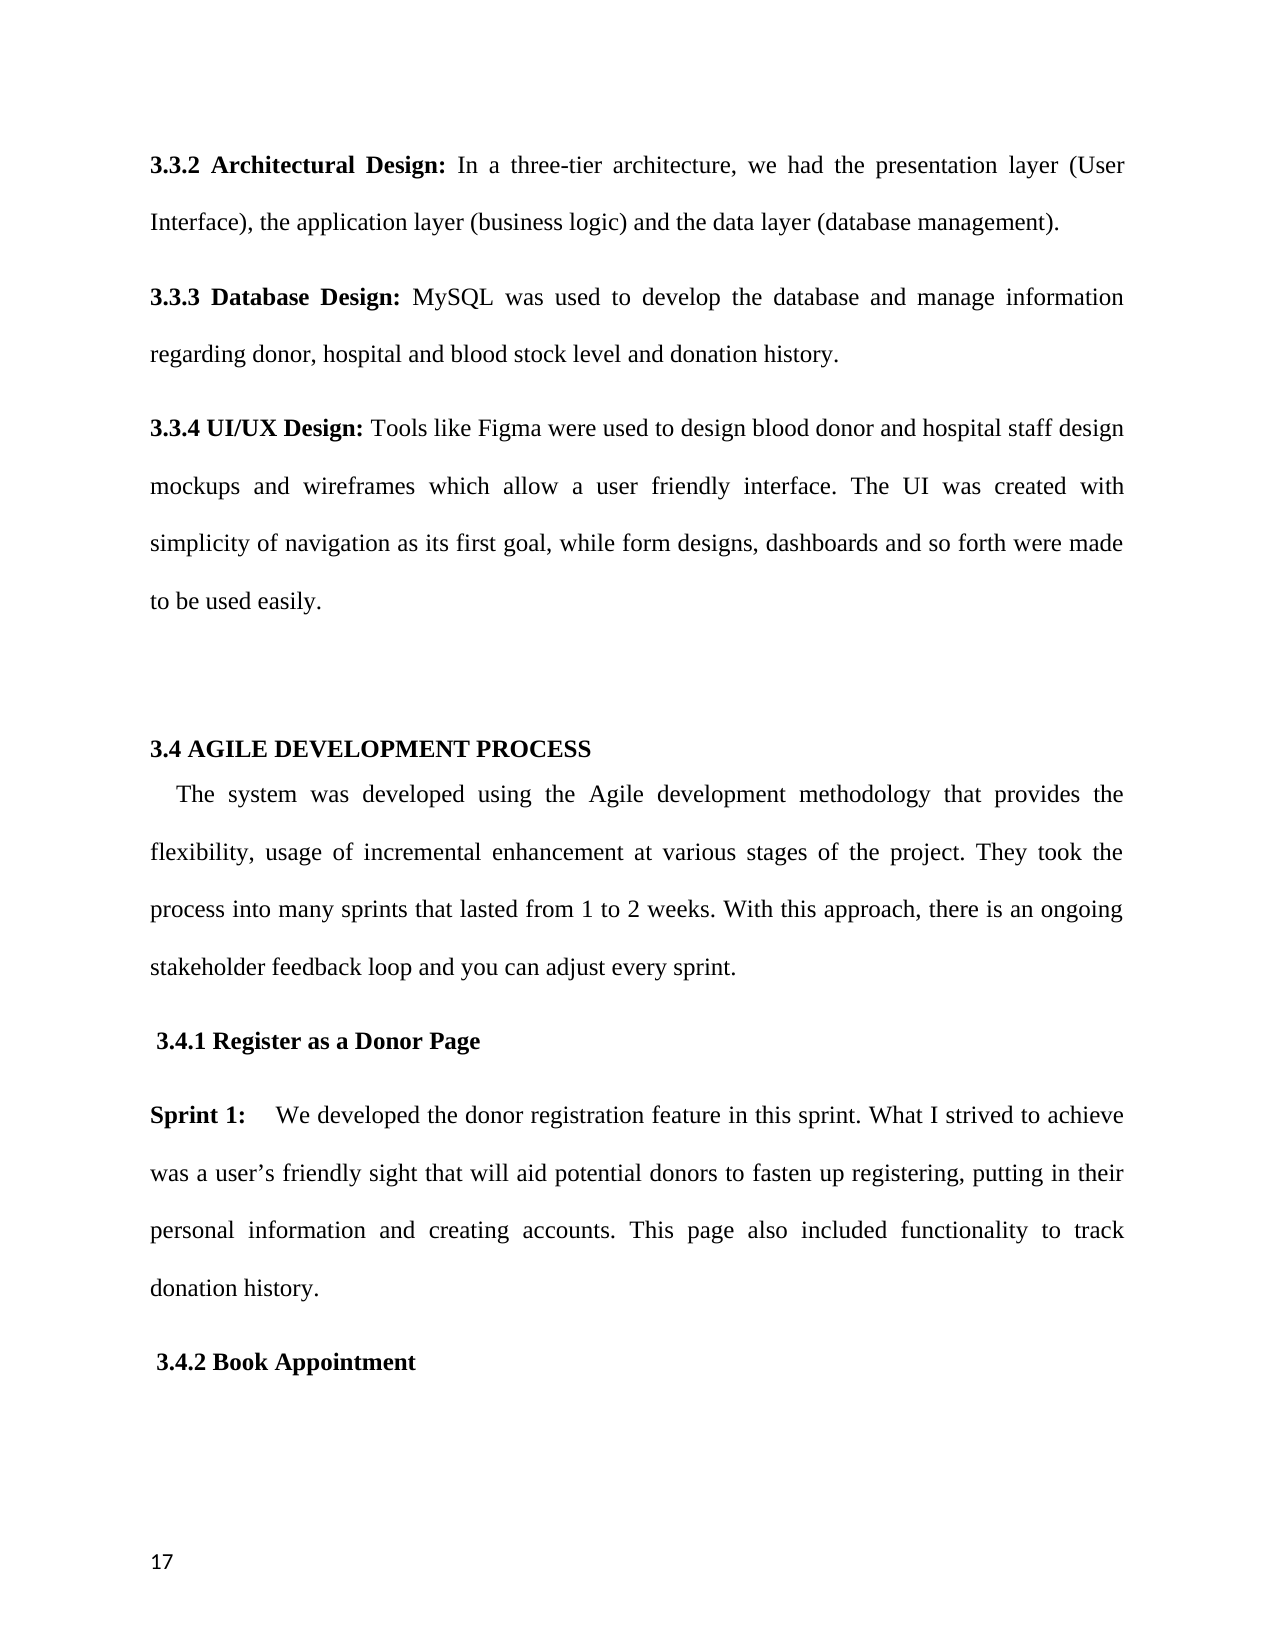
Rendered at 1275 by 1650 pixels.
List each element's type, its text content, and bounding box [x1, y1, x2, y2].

text 3.3.4 UI/UX Design: Tools like Figma were used to design blood donor and hospital staff design mockups and wireframes which allow a user friendly interface. The UI was created with simplicity of navigation as its first goal, while form designs, dashboards and so forth were made to be used easily. [150, 413, 1125, 614]
text 3.4.2 Book Appointment [150, 1347, 1125, 1376]
text 3.3.3 Database Design: MySQL was used to develop the database and manage information regarding donor, hospital and blood stock level and donation history. [150, 282, 1125, 368]
text 3.3.2 Architectural Design: In a three-tier architecture, we had the presentation layer (User Interface), the application layer (business logic) and the data layer (database management). [150, 150, 1125, 236]
text 3.4 AGILE DEVELOPMENT PROCESS [150, 734, 1125, 763]
text The system was developed using the Agile development methodology that provides the flexibility, usage of incremental enhancement at various stages of the project. They took the process into many sprints that lasted from 1 to 2 weeks. With this approach, there is an ongoing stakeholder feedback loop and you can adjust every sprint. [150, 779, 1125, 981]
text Sprint 1: We developed the donor registration feature in this sprint. What I strived to achieve was a user’s friendly sight that will aid potential donors to fasten up registering, putting in their personal information and creating accounts. This page also included functionality to track donation history. [150, 1100, 1125, 1302]
text 3.4.1 Register as a Donor Page [150, 1026, 1125, 1055]
